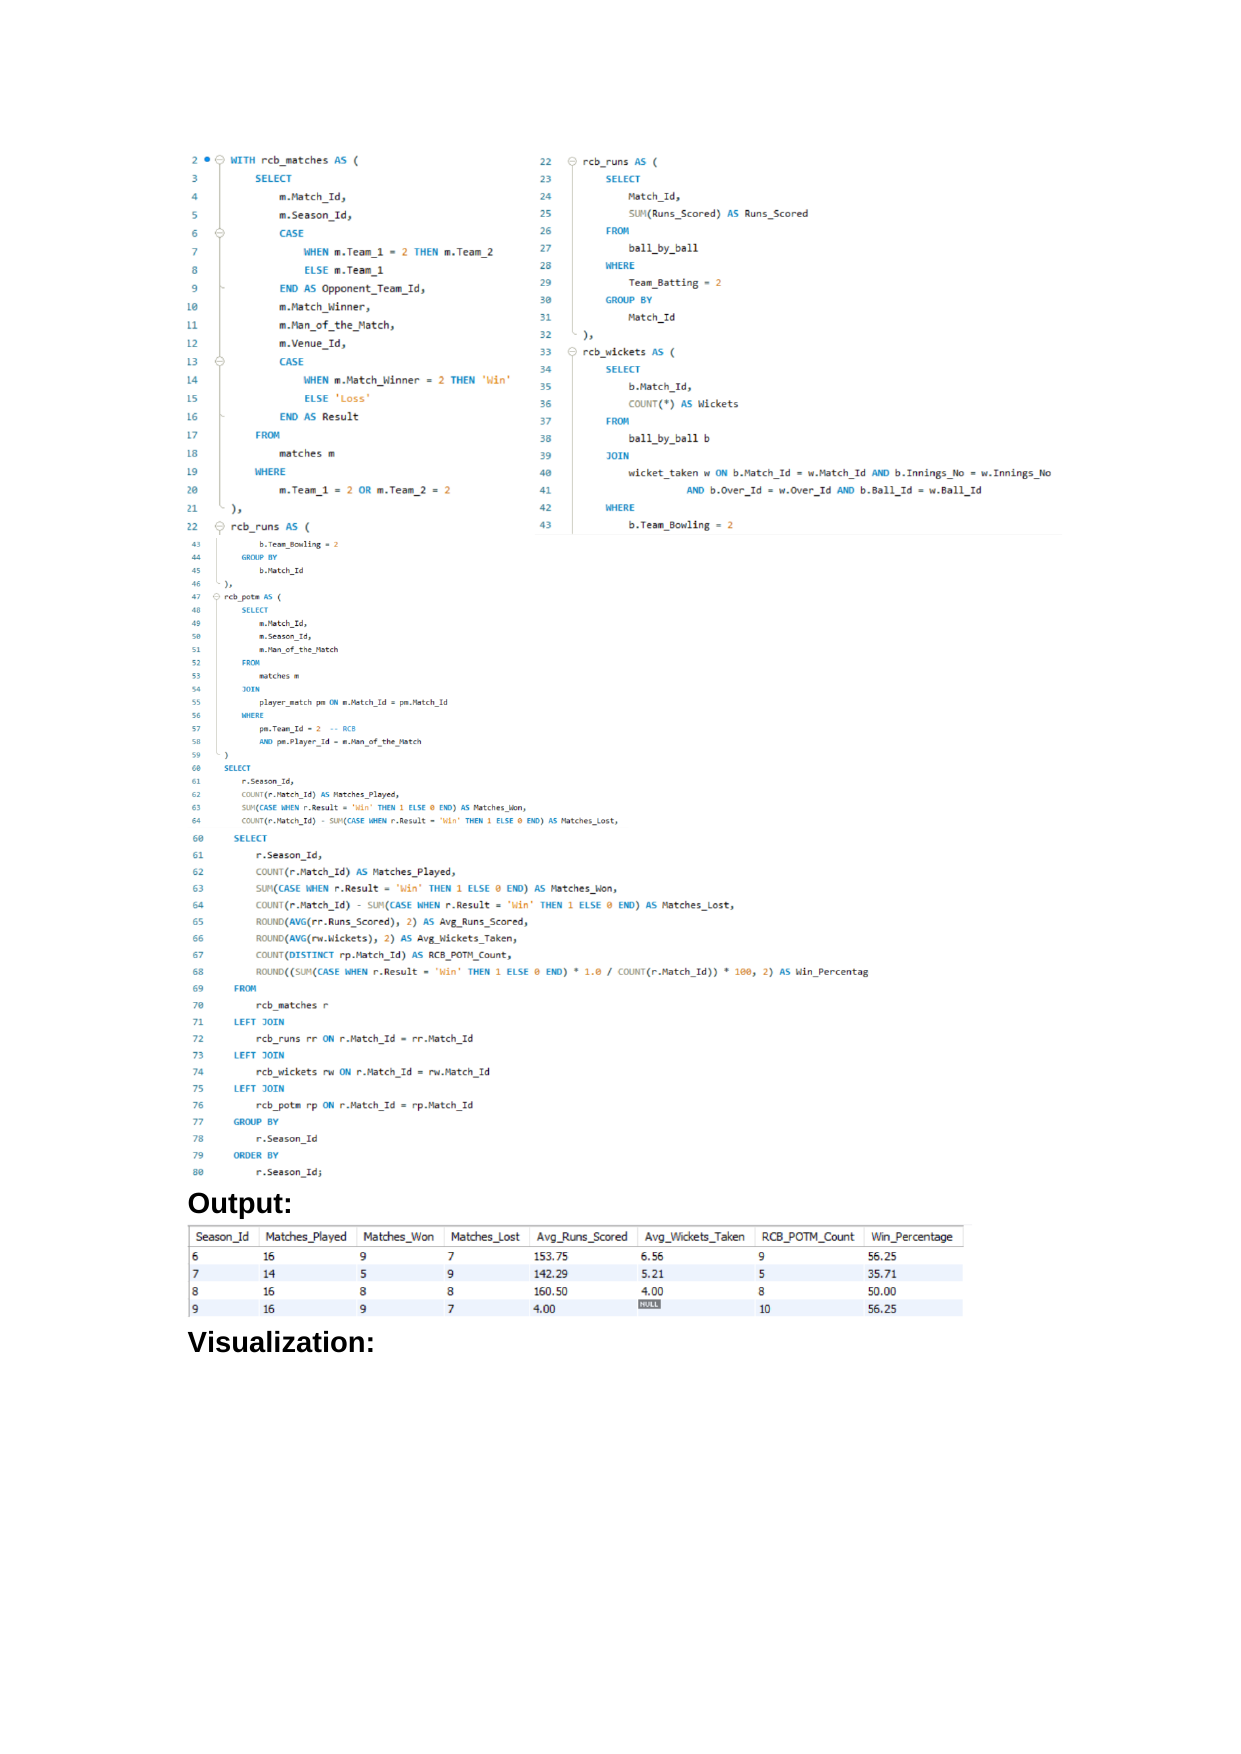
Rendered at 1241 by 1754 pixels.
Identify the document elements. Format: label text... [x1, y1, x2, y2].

picture [187, 831, 869, 1182]
picture [187, 150, 1063, 535]
picture [187, 1224, 973, 1321]
text Output: [187, 1186, 1090, 1219]
picture [187, 538, 629, 828]
text Visualization: [187, 1325, 1090, 1358]
